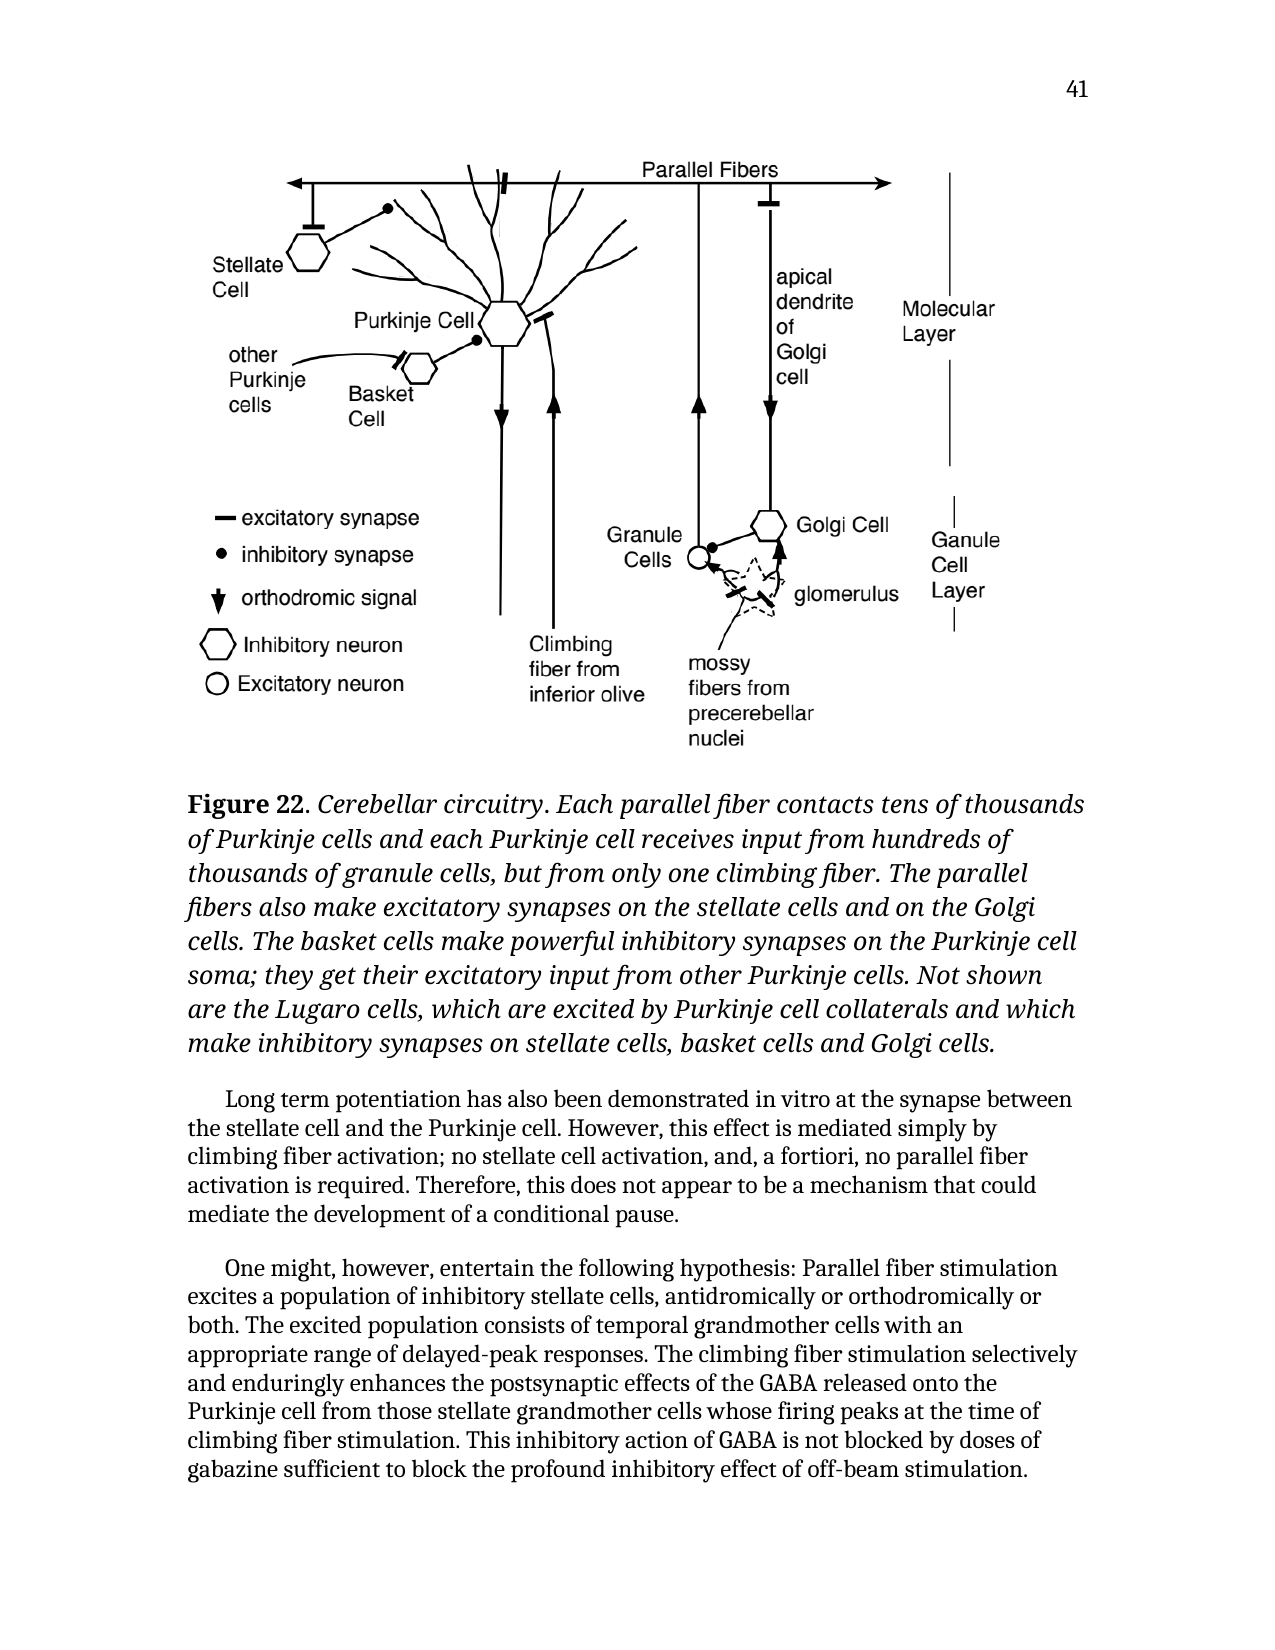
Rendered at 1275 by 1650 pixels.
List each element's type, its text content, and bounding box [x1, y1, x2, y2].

text Figure 22. Cerebellar circuitry. Each parallel fiber contacts tens of thousands of Purkinje cells and each Purkinje cell receives input from hundreds of thousands of granule cells, but from only one climbing fiber. The parallel fibers also make excitatory synapses on the stellate cells and on the Golgi cells. The basket cells make powerful inhibitory synapses on the Purkinje cell soma; they get their excitatory input from other Purkinje cells. Not shown are the Lugaro cells, which are excited by Purkinje cell collaterals and which make inhibitory synapses on stellate cells, basket cells and Golgi cells. [187, 787, 1087, 1060]
text Long term potentiation has also been demonstrated in vitro at the synapse between the stellate cell and the Purkinje cell. However, this effect is mediated simply by climbing fiber activation; no stellate cell activation, and, a fortiori, no parallel fiber activation is required. Therefore, this does not appear to be a mechanism that could mediate the development of a conditional pause. [187, 1085, 1087, 1228]
text One might, however, entertain the following hypothesis: Parallel fiber stimulation excites a population of inhibitory stellate cells, antidromically or orthodromically or both. The excited population consists of temporal grandmother cells with an appropriate range of delayed-peak responses. The climbing fiber stimulation selectively and enduringly enhances the postsynaptic effects of the GABA released onto the Purkinje cell from those stellate grandmother cells whose firing peaks at the time of climbing fiber stimulation. This inhibitory action of GABA is not blocked by doses of gabazine sufficient to block the profound inhibitory effect of off-beam stimulation. [187, 1253, 1087, 1483]
